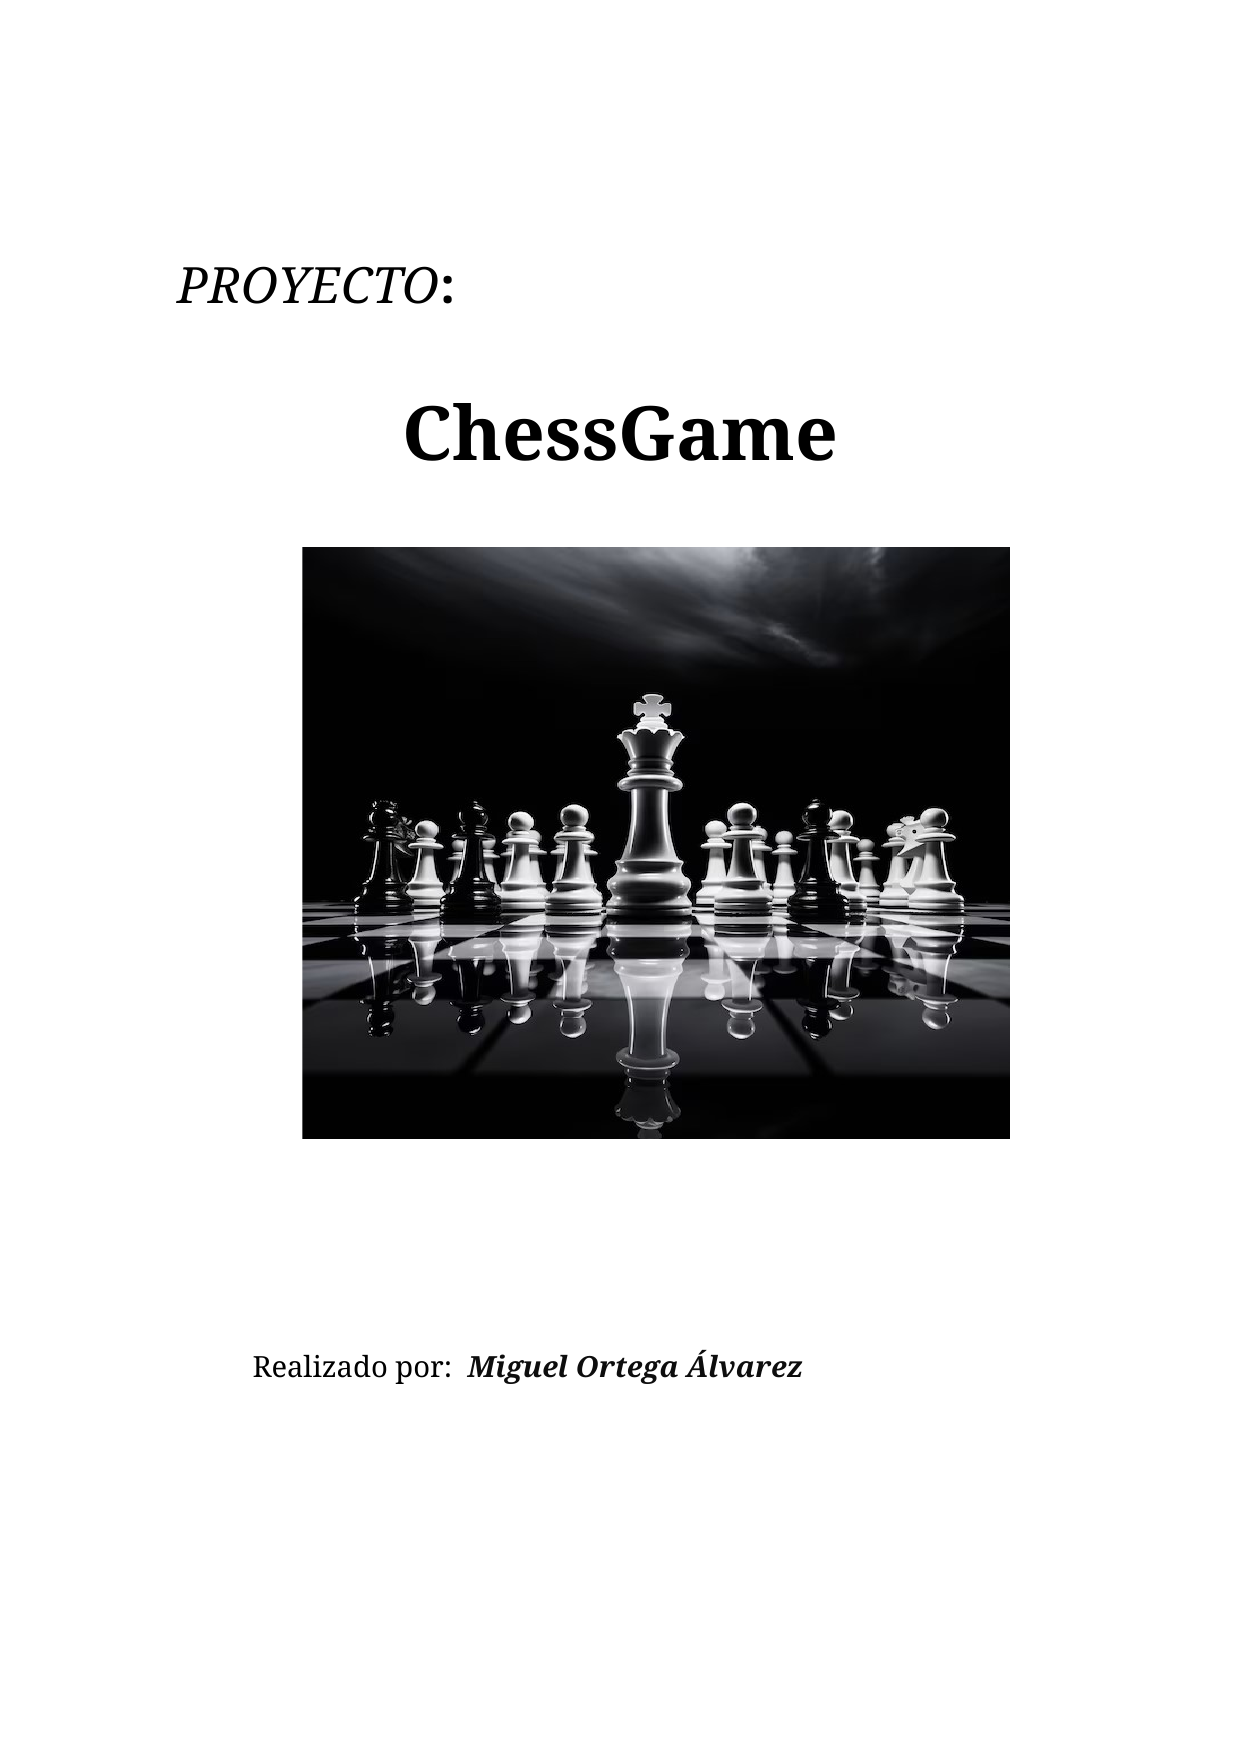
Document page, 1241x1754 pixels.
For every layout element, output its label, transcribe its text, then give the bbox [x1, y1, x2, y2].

text Realizado por: Miguel Ortega Álvarez [177, 1346, 1063, 1386]
text PROYECTO: [177, 250, 1063, 318]
picture [302, 547, 1010, 1139]
text ChessGame [177, 380, 1063, 483]
